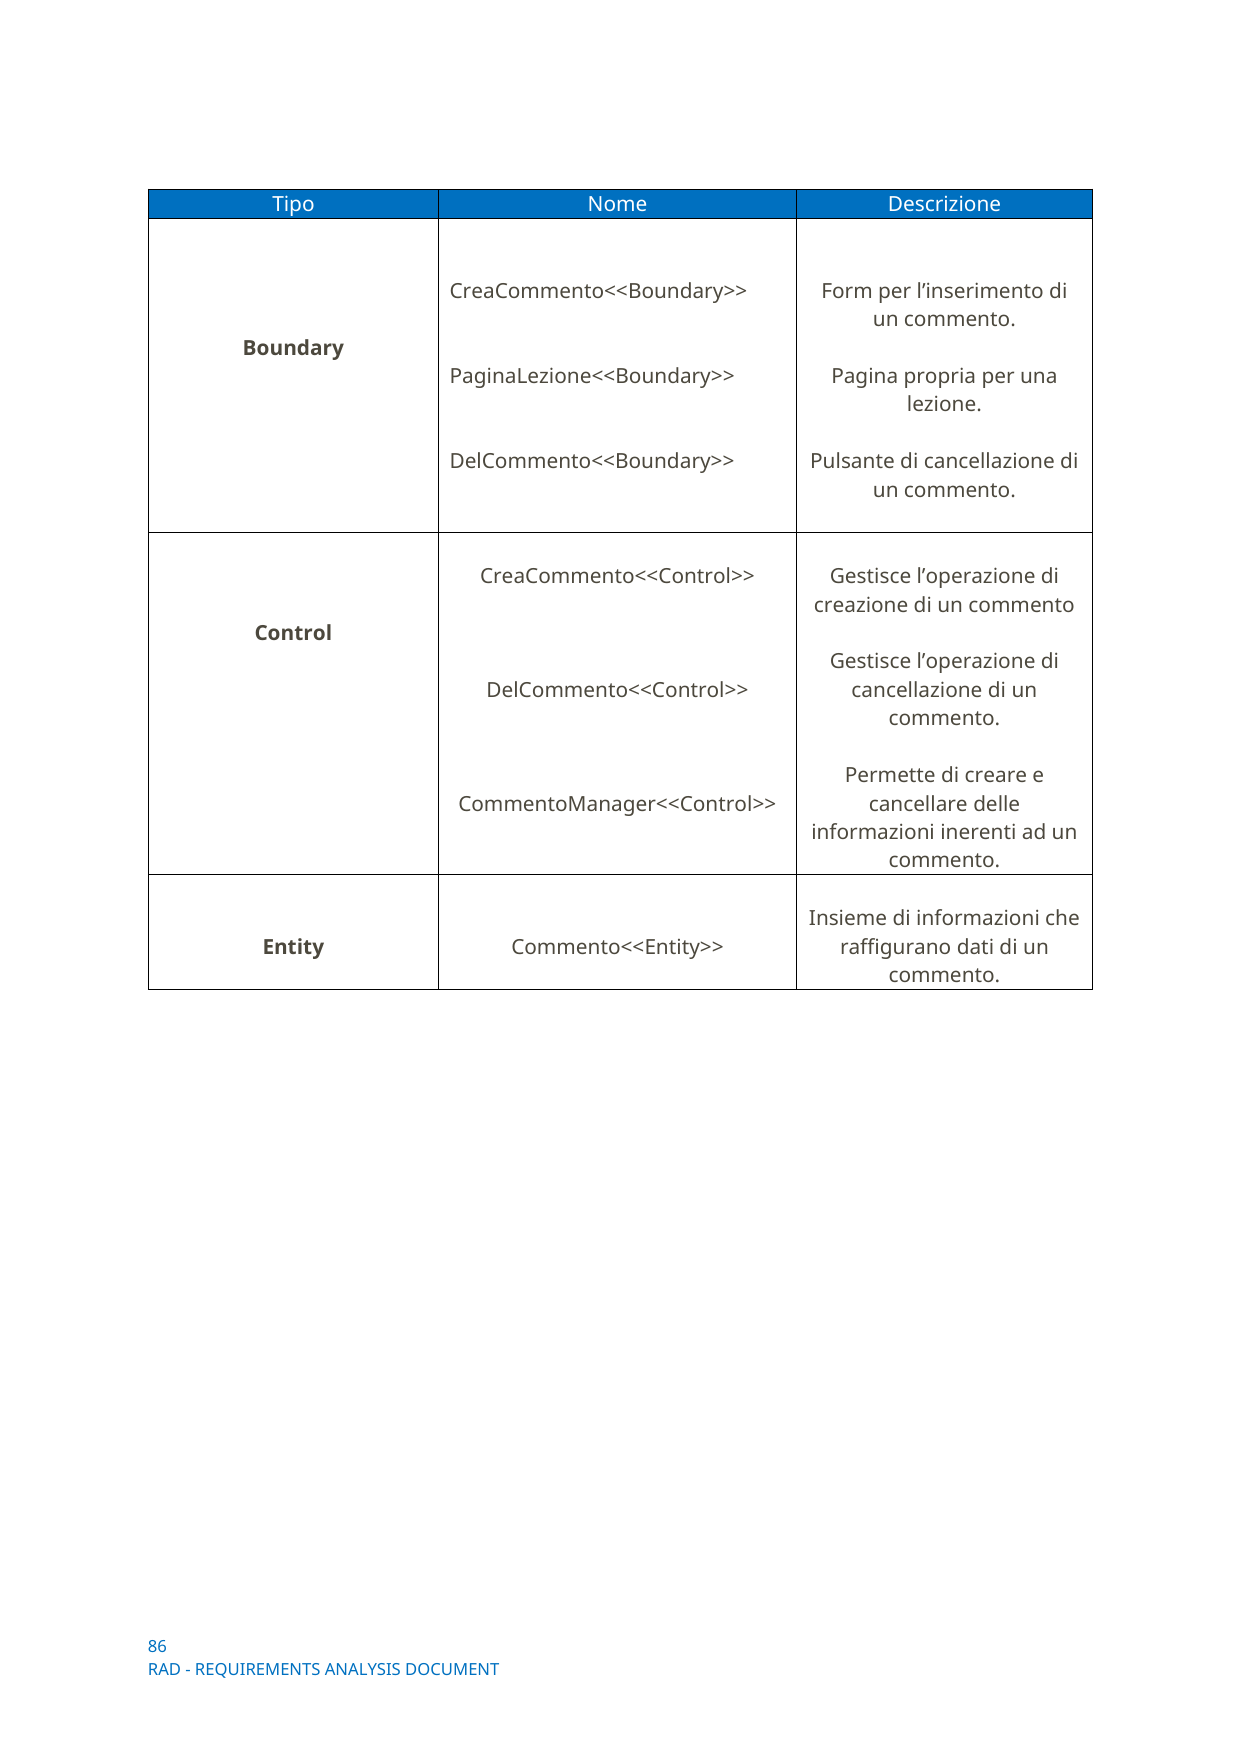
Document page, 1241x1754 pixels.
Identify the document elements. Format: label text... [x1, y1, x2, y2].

table_header Descrizione [797, 190, 1092, 218]
table_cell Boundary [149, 219, 438, 532]
table_cell Gestisce l’operazione di creazione di un commento Gestisce l’operazione di cancellazione di un commento. Permette di creare e cancellare delle informazioni inerenti ad un commento. [797, 533, 1092, 874]
table_cell Entity [149, 875, 438, 989]
table_header Nome [439, 190, 796, 218]
table_cell Insieme di informazioni che raffigurano dati di un commento. [797, 875, 1092, 989]
table_cell Commento<<Entity>> [439, 875, 796, 989]
table_cell CreaCommento<<Boundary>> PaginaLezione<<Boundary>> DelCommento<<Boundary>> [439, 219, 796, 532]
table_cell Form per l’inserimento di un commento. Pagina propria per una lezione. Pulsante di cancellazione di un commento. [797, 219, 1092, 532]
table_cell Control [149, 533, 438, 874]
table_header Tipo [149, 190, 438, 218]
table_cell CreaCommento<<Control>> DelCommento<<Control>> CommentoManager<<Control>> [439, 533, 796, 874]
